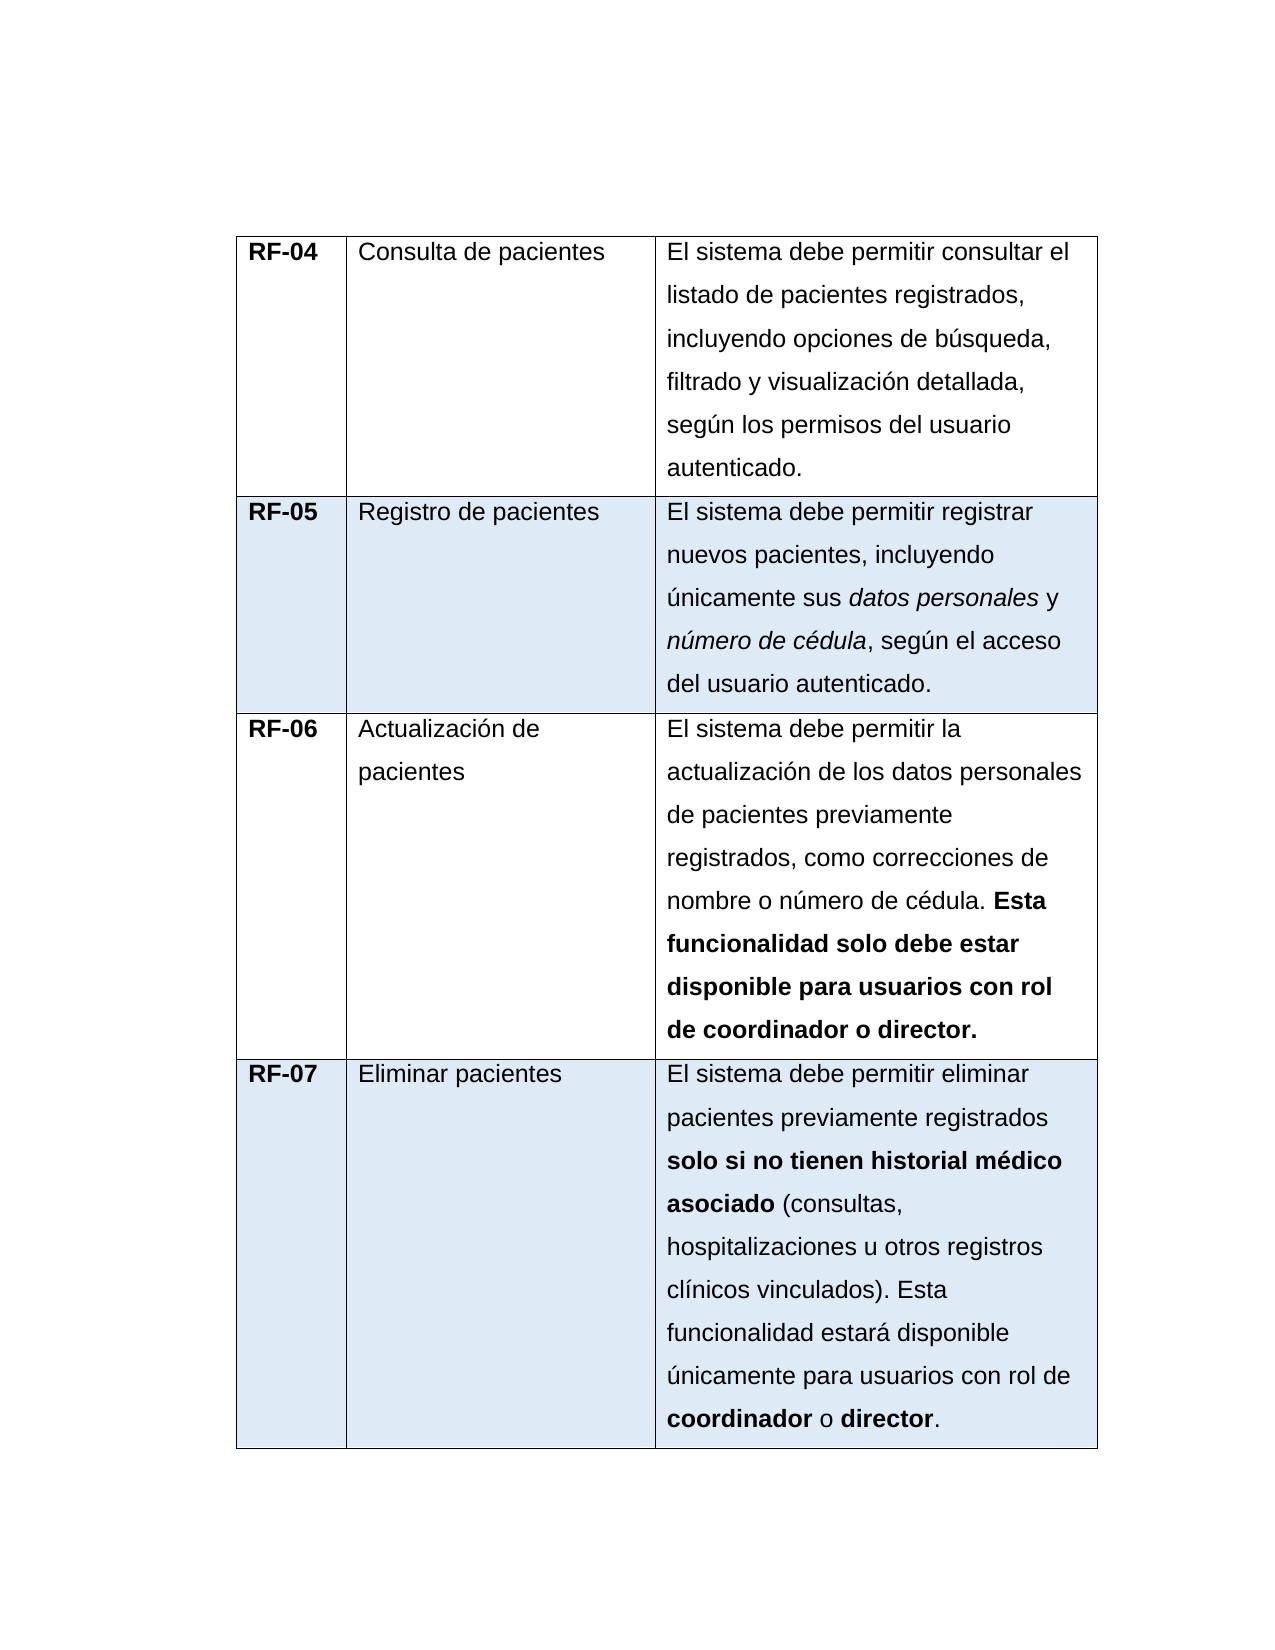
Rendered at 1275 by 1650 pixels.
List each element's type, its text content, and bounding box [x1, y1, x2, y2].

table_cell Registro de pacientes [347, 497, 655, 712]
table_cell RF-04 [237, 237, 346, 496]
table_cell RF-05 [237, 497, 346, 712]
table_cell Consulta de pacientes [347, 237, 655, 496]
table_cell El sistema debe permitir la actualización de los datos personales de pacientes previamente registrados, como correcciones de nombre o número de cédula. Esta funcionalidad solo debe estar disponible para usuarios con rol de coordinador o director. [656, 714, 1097, 1058]
table_cell RF-07 [237, 1060, 346, 1447]
table_cell Actualización de pacientes [347, 714, 655, 1058]
table_cell El sistema debe permitir consultar el listado de pacientes registrados, incluyendo opciones de búsqueda, filtrado y visualización detallada, según los permisos del usuario autenticado. [656, 237, 1097, 496]
table_cell El sistema debe permitir eliminar pacientes previamente registrados solo si no tienen historial médico asociado (consultas, hospitalizaciones u otros registros clínicos vinculados). Esta funcionalidad estará disponible únicamente para usuarios con rol de coordinador o director. [656, 1060, 1097, 1447]
table_cell Eliminar pacientes [347, 1060, 655, 1447]
table_cell RF-06 [237, 714, 346, 1058]
table_cell El sistema debe permitir registrar nuevos pacientes, incluyendo únicamente sus datos personales y número de cédula, según el acceso del usuario autenticado. [656, 497, 1097, 712]
